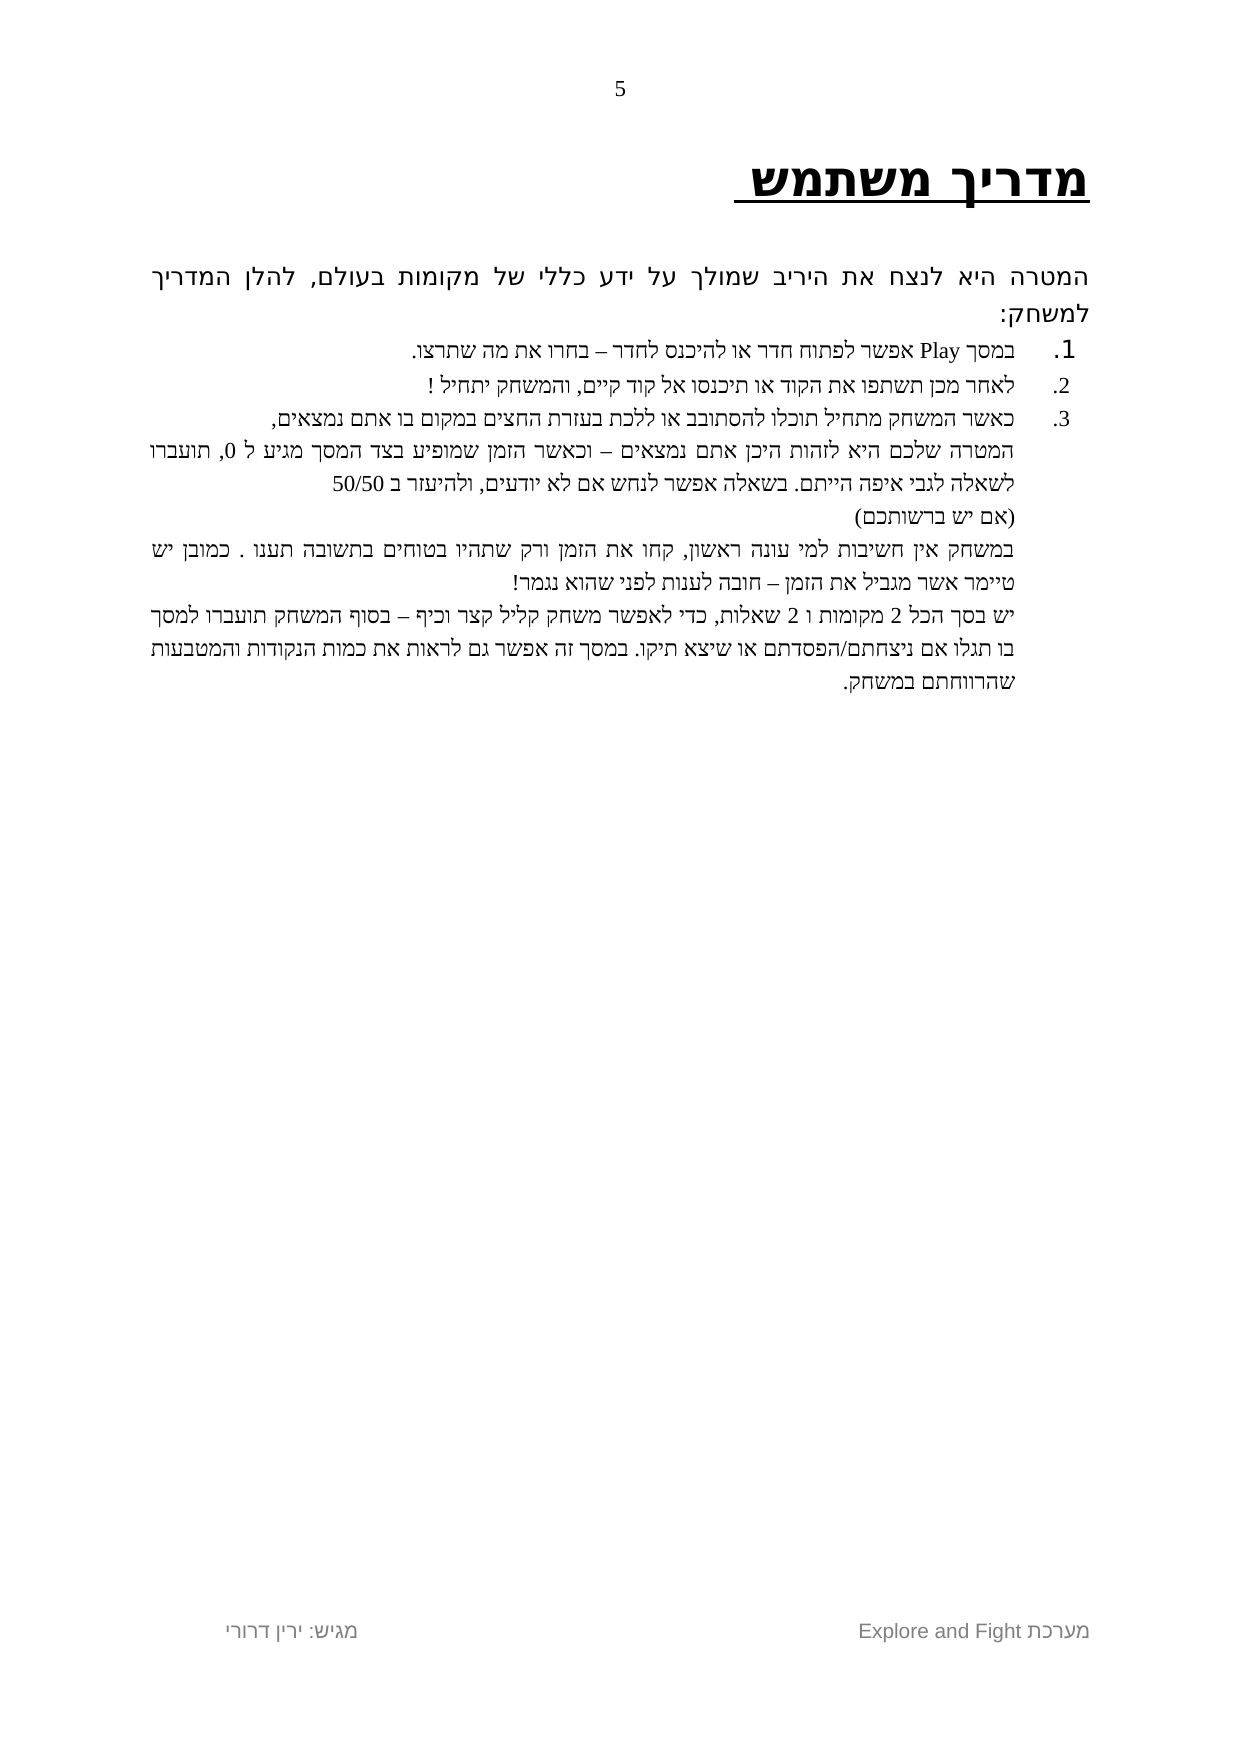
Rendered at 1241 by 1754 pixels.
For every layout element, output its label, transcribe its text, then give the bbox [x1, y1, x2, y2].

text המטרה היא לנצח את היריב שמולך על ידע כללי של מקומות בעולם, להלן המדריך למשחק: [150, 262, 1090, 328]
list כאשר המשחק מתחיל תוכלו להסתובב או ללכת בעזרת החצים במקום בו אתם נמצאים, [150, 404, 1053, 431]
subtitle מדריך משתמש [150, 150, 1090, 208]
text (אם יש ברשותכם) [150, 503, 1015, 530]
text יש בסך הכל 2 מקומות ו 2 שאלות, כדי לאפשר משחק קליל קצר וכיף – בסוף המשחק תועברו למסך בו תגלו אם ניצחתם/הפסדתם או שיצא תיקו. במסך זה אפשר גם לראות את כמות הנקודות והמטבעות שהרווחתם במשחק. [150, 602, 1015, 694]
text המטרה שלכם היא לזהות היכן אתם נמצאים – וכאשר הזמן שמופיע בצד המסך מגיע ל 0, תועברו לשאלה לגבי איפה הייתם. בשאלה אפשר לנחש אם לא יודעים, ולהיעזר ב 50/50 [150, 437, 1015, 497]
list לאחר מכן תשתפו את הקוד או תיכנסו אל קוד קיים, והמשחק יתחיל ! [150, 372, 1053, 398]
text במשחק אין חשיבות למי עונה ראשון, קחו את הזמן ורק שתהיו בטוחים בתשובה תענו . כמובן יש טיימר אשר מגביל את הזמן – חובה לענות לפני שהוא נגמר! [150, 536, 1015, 596]
list במסך Play אפשר לפתוח חדר או להיכנס לחדר – בחרו את מה שתרצו. [150, 335, 1053, 364]
